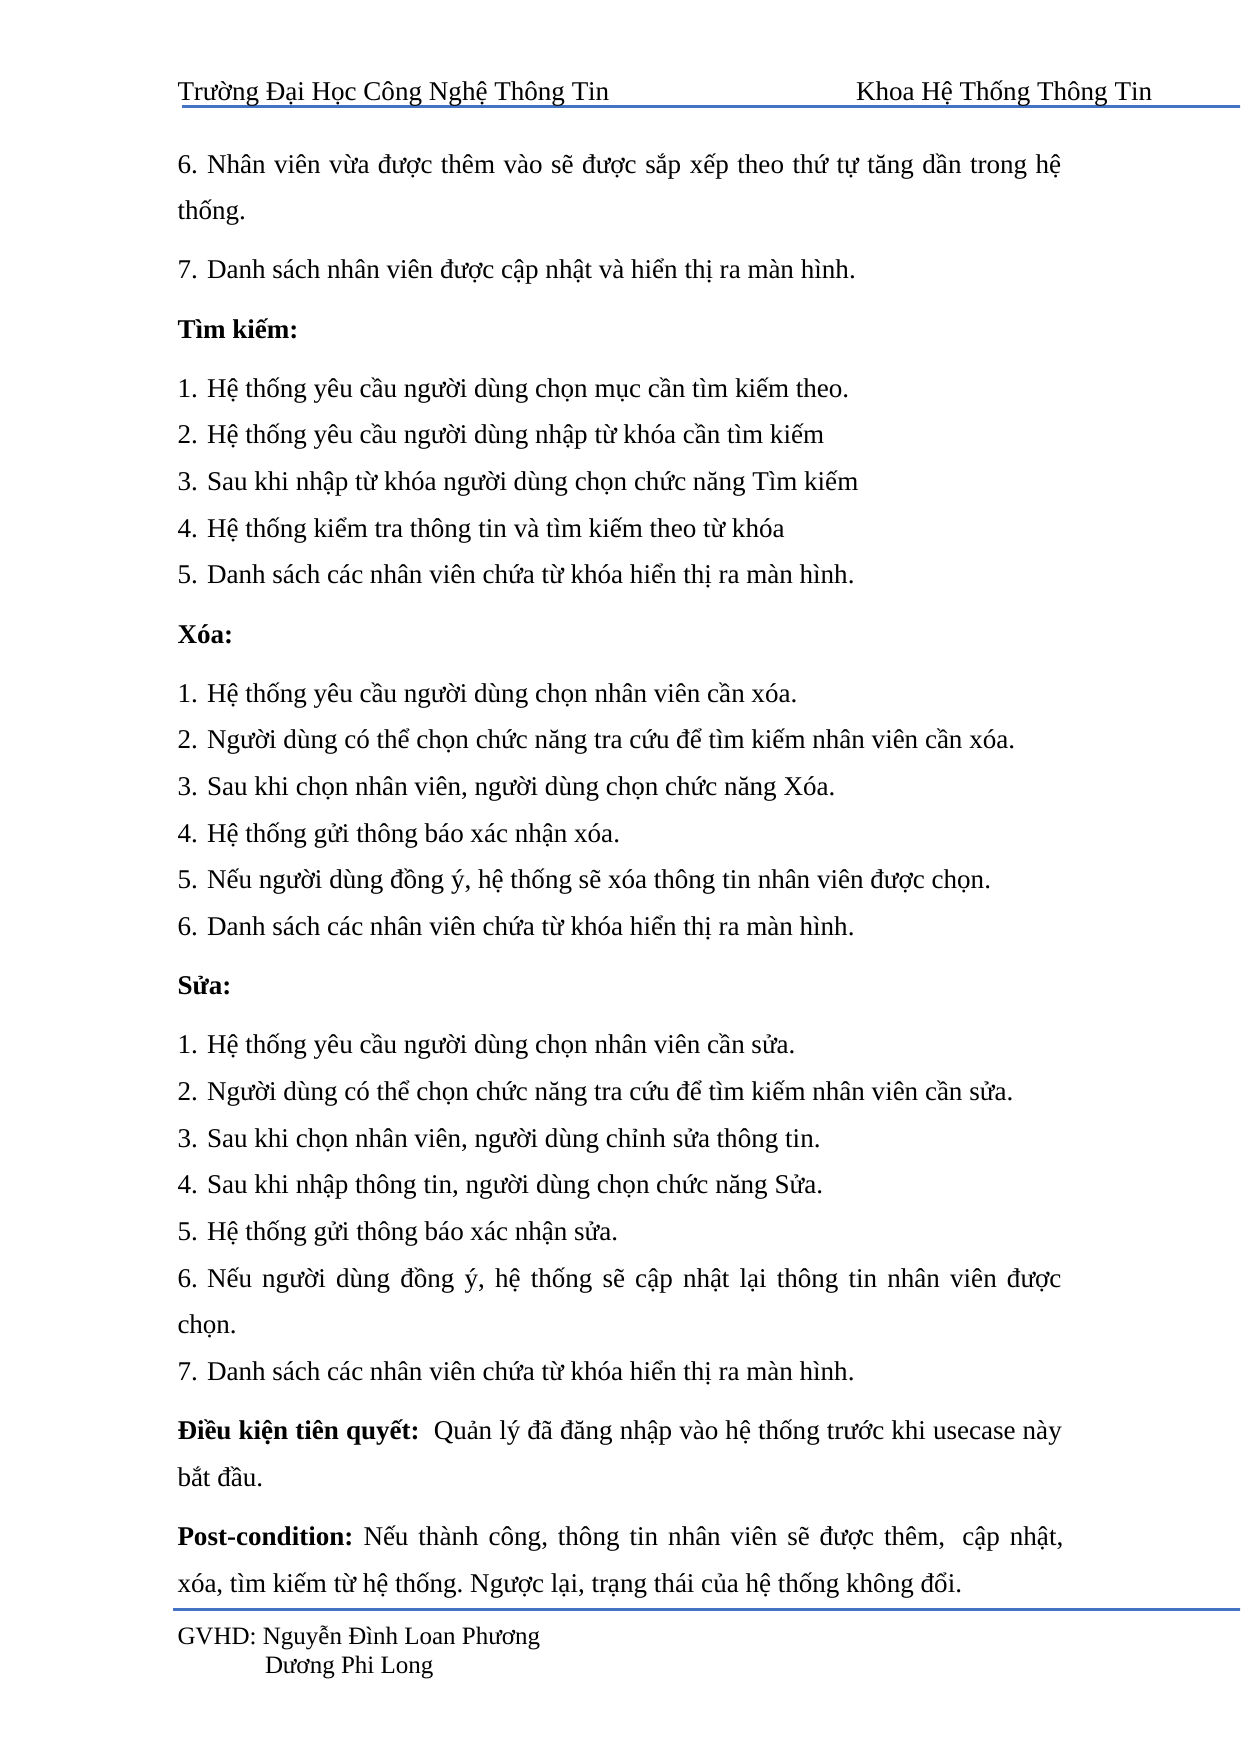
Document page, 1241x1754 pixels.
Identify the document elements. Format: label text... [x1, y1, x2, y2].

list Sau khi chọn nhân viên, người dùng chọn chức năng Xóa. [177, 770, 1063, 801]
list Hệ thống yêu cầu người dùng chọn nhân viên cần xóa. [177, 677, 1063, 708]
list Hệ thống gửi thông báo xác nhận sửa. [177, 1215, 1063, 1246]
list Sau khi nhập thông tin, người dùng chọn chức năng Sửa. [177, 1168, 1063, 1200]
text Xóa: [177, 618, 1063, 649]
text Tìm kiếm: [177, 313, 1063, 344]
list Nếu người dùng đồng ý, hệ thống sẽ cập nhật lại thông tin nhân viên được chọn. [177, 1262, 1063, 1340]
list Hệ thống kiểm tra thông tin và tìm kiếm theo từ khóa [177, 512, 1063, 543]
list Danh sách các nhân viên chứa từ khóa hiển thị ra màn hình. [177, 910, 1063, 941]
list Sau khi chọn nhân viên, người dùng chỉnh sửa thông tin. [177, 1122, 1063, 1153]
text Sửa: [177, 969, 1063, 1001]
list Nếu người dùng đồng ý, hệ thống sẽ xóa thông tin nhân viên được chọn. [177, 863, 1063, 895]
list Danh sách các nhân viên chứa từ khóa hiển thị ra màn hình. [177, 1355, 1063, 1386]
list Sau khi nhập từ khóa người dùng chọn chức năng Tìm kiếm [177, 465, 1063, 496]
list Hệ thống yêu cầu người dùng nhập từ khóa cần tìm kiếm [177, 418, 1063, 450]
list Danh sách nhân viên được cập nhật và hiển thị ra màn hình. [177, 253, 1063, 285]
list Danh sách các nhân viên chứa từ khóa hiển thị ra màn hình. [177, 558, 1063, 590]
text Điều kiện tiên quyết: Quản lý đã đăng nhập vào hệ thống trước khi usecase này bắt đầu. [177, 1414, 1063, 1492]
list Người dùng có thể chọn chức năng tra cứu để tìm kiếm nhân viên cần xóa. [177, 723, 1063, 755]
list Hệ thống gửi thông báo xác nhận xóa. [177, 817, 1063, 848]
list Hệ thống yêu cầu người dùng chọn mục cần tìm kiếm theo. [177, 372, 1063, 403]
list Người dùng có thể chọn chức năng tra cứu để tìm kiếm nhân viên cần sửa. [177, 1075, 1063, 1106]
list Nhân viên vừa được thêm vào sẽ được sắp xếp theo thứ tự tăng dần trong hệ thống. [177, 148, 1063, 226]
text Post-condition: Nếu thành công, thông tin nhân viên sẽ được thêm, cập nhật, xóa, tìm kiếm từ hệ thống. Ngược lại, trạng thái của hệ thống không đổi. [177, 1520, 1063, 1598]
list Hệ thống yêu cầu người dùng chọn nhân viên cần sửa. [177, 1028, 1063, 1060]
